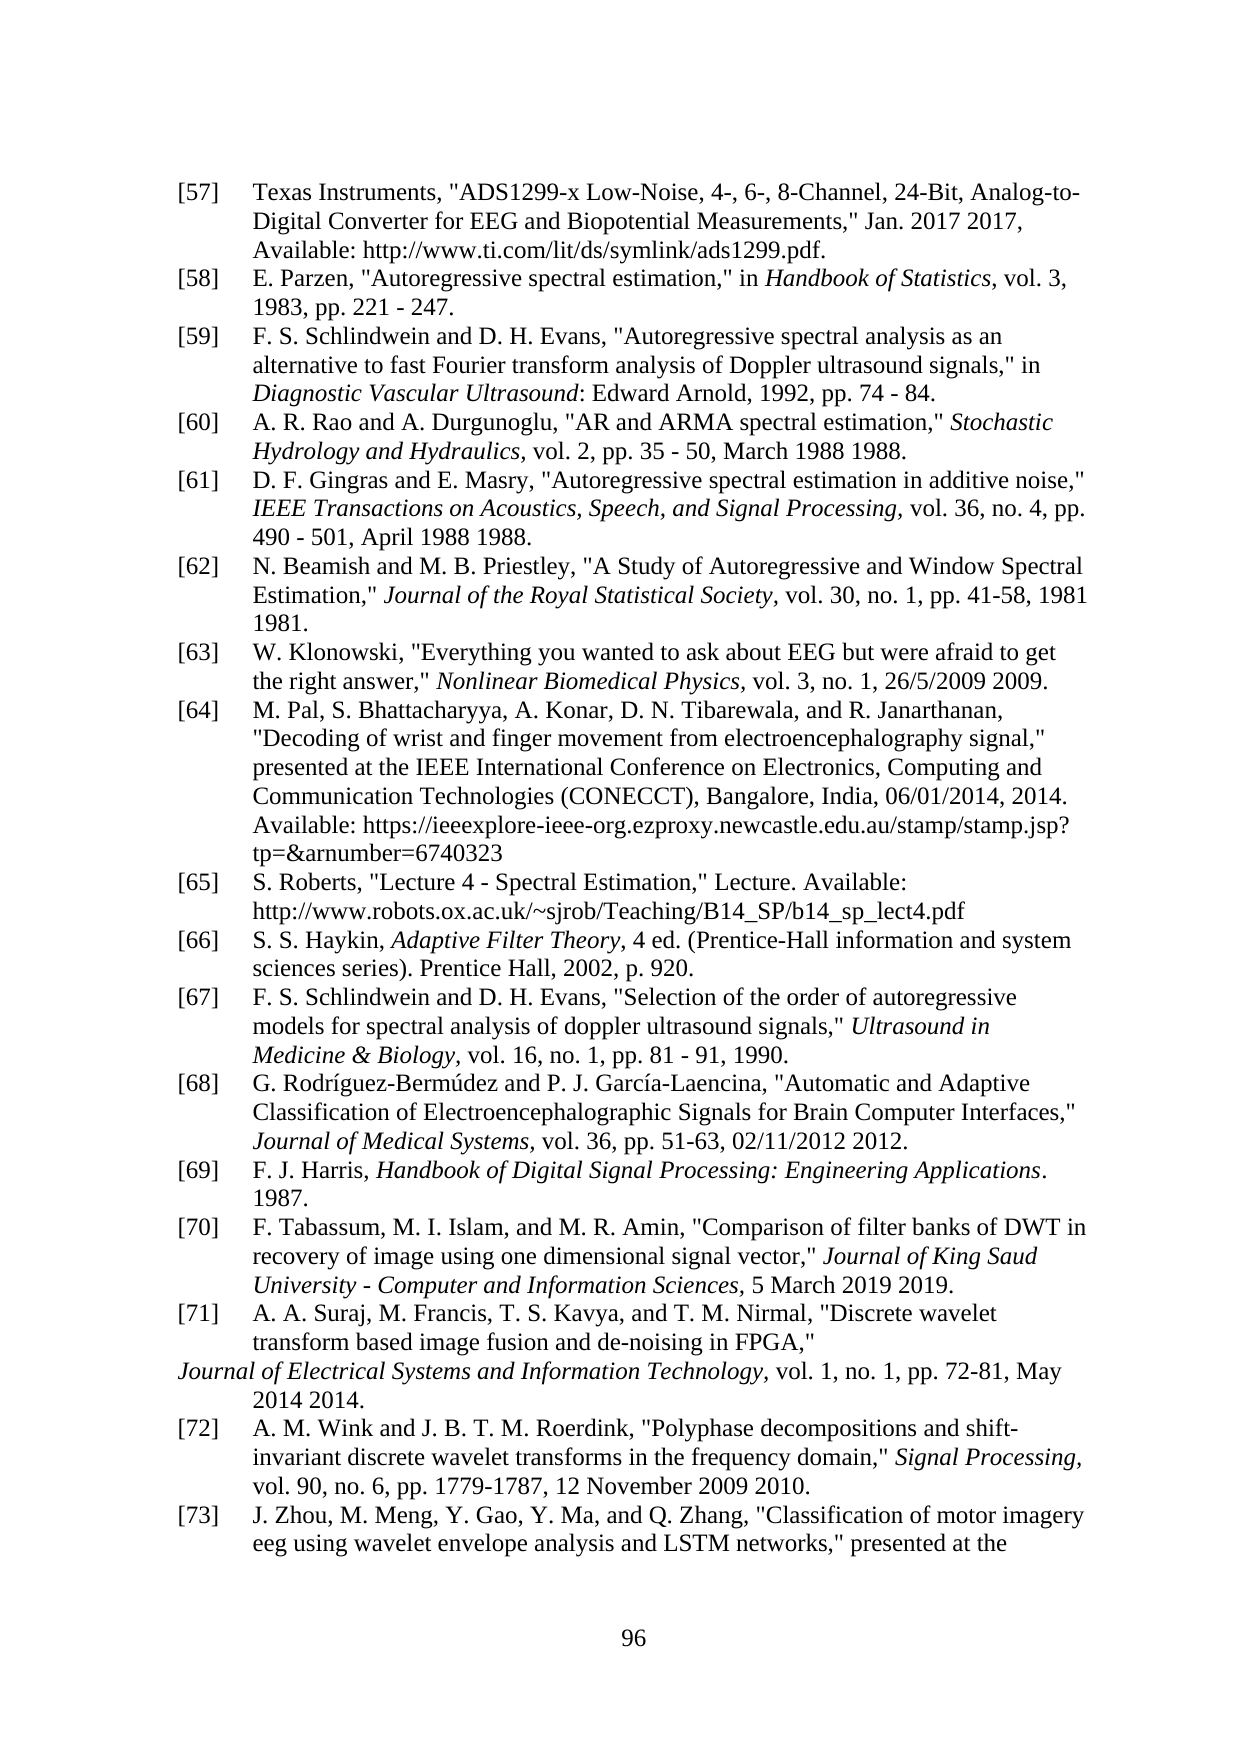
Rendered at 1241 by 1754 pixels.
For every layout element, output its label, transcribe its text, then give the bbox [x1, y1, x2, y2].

text [62] N. Beamish and M. B. Priestley, "A Study of Autoregressive and Window Spectral Estimation," Journal of the Royal Statistical Society, vol. 30, no. 1, pp. 41-58, 1981 1981. [177, 551, 1090, 637]
text [58] E. Parzen, "Autoregressive spectral estimation," in Handbook of Statistics, vol. 3, 1983, pp. 221 - 247. [177, 263, 1090, 321]
text [68] G. Rodríguez-Bermúdez and P. J. García-Laencina, "Automatic and Adaptive Classification of Electroencephalographic Signals for Brain Computer Interfaces," Journal of Medical Systems, vol. 36, pp. 51-63, 02/11/2012 2012. [177, 1068, 1090, 1155]
text [67] F. S. Schlindwein and D. H. Evans, "Selection of the order of autoregressive models for spectral analysis of doppler ultrasound signals," Ultrasound in Medicine & Biology, vol. 16, no. 1, pp. 81 - 91, 1990. [177, 982, 1090, 1068]
text [72] A. M. Wink and J. B. T. M. Roerdink, "Polyphase decompositions and shift-invariant discrete wavelet transforms in the frequency domain," Signal Processing, vol. 90, no. 6, pp. 1779-1787, 12 November 2009 2010. [177, 1413, 1090, 1500]
text [65] S. Roberts, "Lecture 4 - Spectral Estimation," Lecture. Available: http://www.robots.ox.ac.uk/~sjrob/Teaching/B14_SP/b14_sp_lect4.pdf [177, 867, 1090, 925]
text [177, 1500, 1090, 1557]
text [61] D. F. Gingras and E. Masry, "Autoregressive spectral estimation in additive noise," IEEE Transactions on Acoustics, Speech, and Signal Processing, vol. 36, no. 4, pp. 490 - 501, April 1988 1988. [177, 465, 1090, 551]
text [70] F. Tabassum, M. I. Islam, and M. R. Amin, "Comparison of filter banks of DWT in recovery of image using one dimensional signal vector," Journal of King Saud University - Computer and Information Sciences, 5 March 2019 2019. [177, 1212, 1090, 1298]
text [66] S. S. Haykin, Adaptive Filter Theory, 4 ed. (Prentice-Hall information and system sciences series). Prentice Hall, 2002, p. 920. [177, 925, 1090, 982]
text [57] Texas Instruments, "ADS1299-x Low-Noise, 4-, 6-, 8-Channel, 24-Bit, Analog-to-Digital Converter for EEG and Biopotential Measurements," Jan. 2017 2017, Available: http://www.ti.com/lit/ds/symlink/ads1299.pdf. [177, 177, 1090, 263]
text [63] W. Klonowski, "Everything you wanted to ask about EEG but were afraid to get the right answer," Nonlinear Biomedical Physics, vol. 3, no. 1, 26/5/2009 2009. [177, 637, 1090, 695]
text [59] F. S. Schlindwein and D. H. Evans, "Autoregressive spectral analysis as an alternative to fast Fourier transform analysis of Doppler ultrasound signals," in Diagnostic Vascular Ultrasound: Edward Arnold, 1992, pp. 74 - 84. [177, 321, 1090, 407]
text [60] A. R. Rao and A. Durgunoglu, "AR and ARMA spectral estimation," Stochastic Hydrology and Hydraulics, vol. 2, pp. 35 - 50, March 1988 1988. [177, 407, 1090, 465]
text [64] M. Pal, S. Bhattacharyya, A. Konar, D. N. Tibarewala, and R. Janarthanan, "Decoding of wrist and finger movement from electroencephalography signal," presented at the IEEE International Conference on Electronics, Computing and Communication Technologies (CONECCT), Bangalore, India, 06/01/2014, 2014. Available: https://ieeexplore-ieee-org.ezproxy.newcastle.edu.au/stamp/stamp.jsp?tp=&arnumber=6740323 [177, 695, 1090, 867]
text [71] A. A. Suraj, M. Francis, T. S. Kavya, and T. M. Nirmal, "Discrete wavelet transform based image fusion and de-noising in FPGA," [177, 1298, 1090, 1356]
text Journal of Electrical Systems and Information Technology, vol. 1, no. 1, pp. 72-81, May 2014 2014. [177, 1356, 1090, 1413]
text [69] F. J. Harris, Handbook of Digital Signal Processing: Engineering Applications. 1987. [177, 1155, 1090, 1212]
